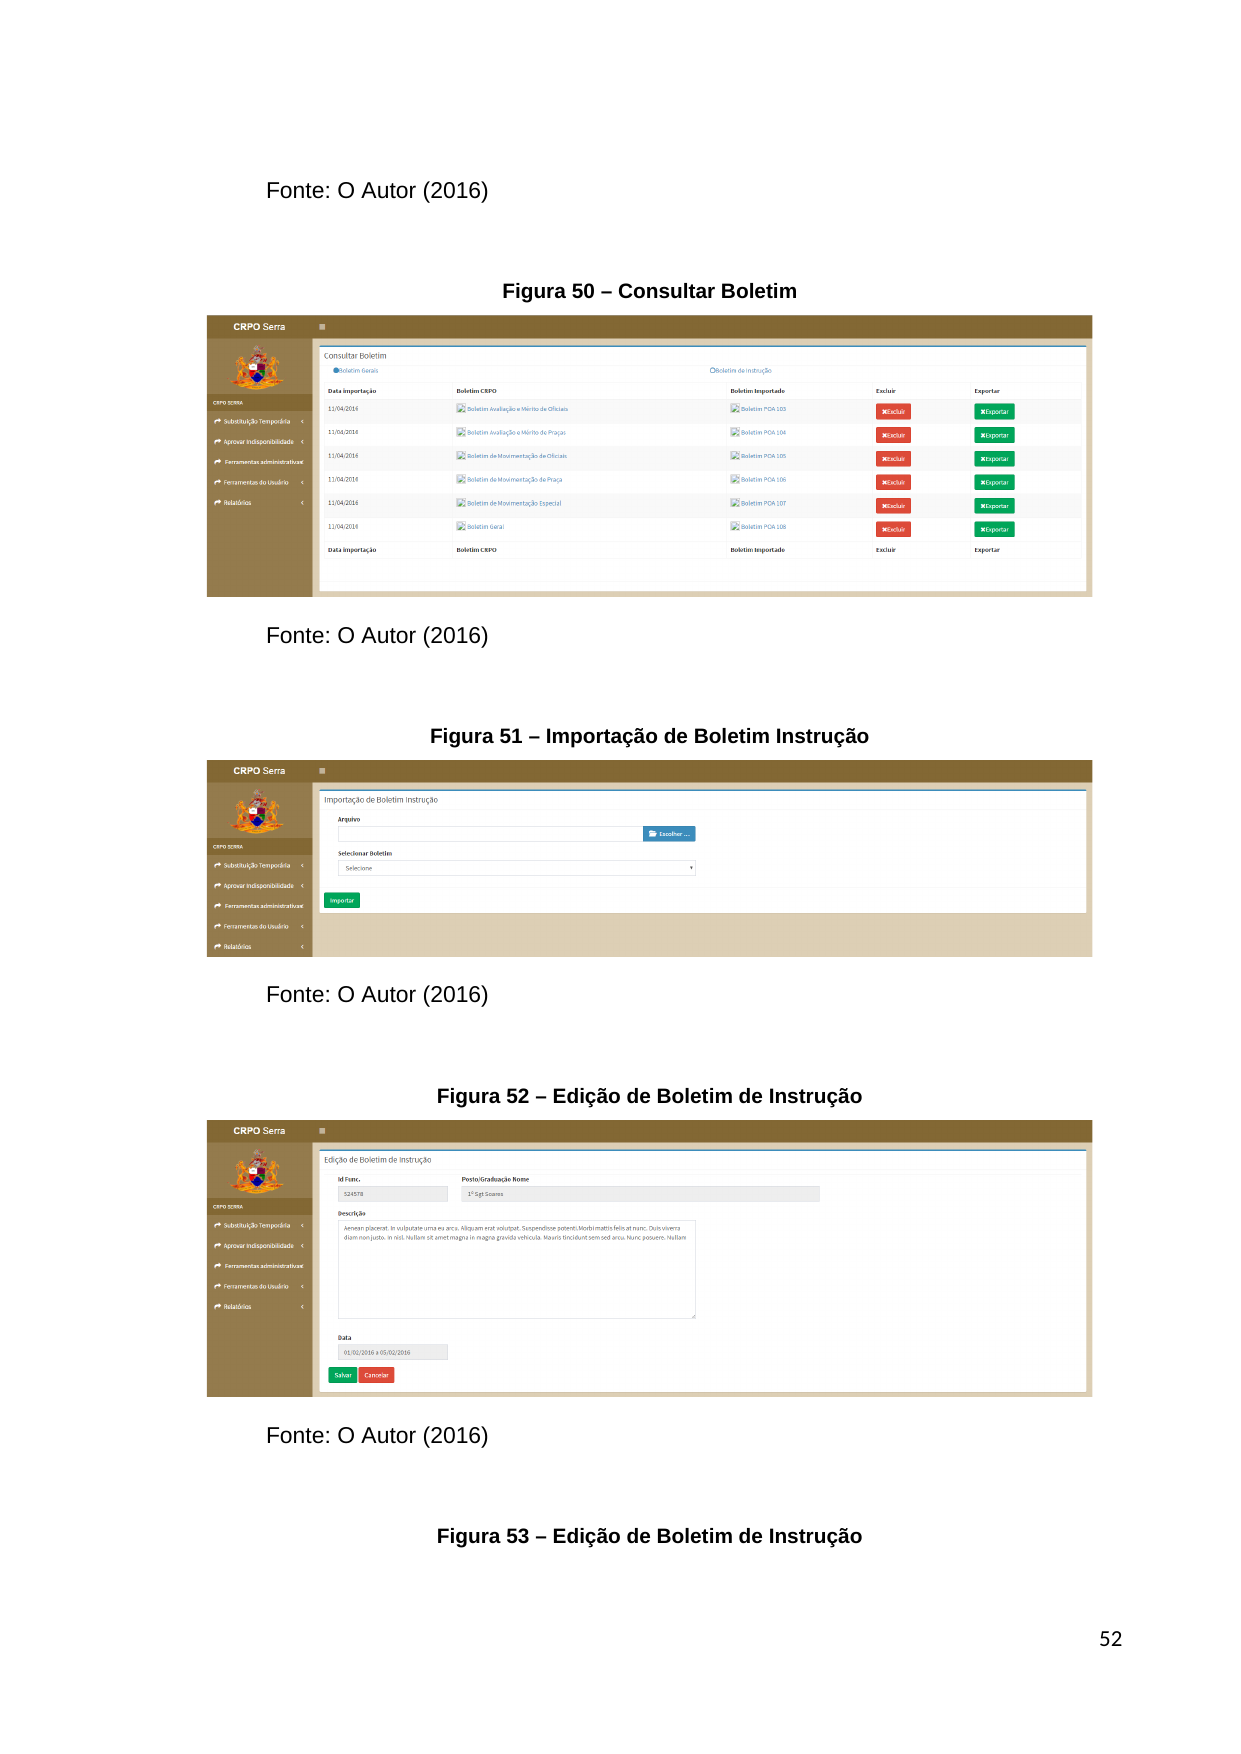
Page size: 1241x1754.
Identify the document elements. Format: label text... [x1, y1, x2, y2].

text Fonte: O Autor (2016) [177, 1422, 1122, 1448]
picture [206, 315, 1093, 597]
text Fonte: O Autor (2016) [177, 622, 1122, 648]
text Figura 50 – Consultar Boletim [177, 279, 1122, 303]
text Fonte: O Autor (2016) [177, 177, 1122, 203]
picture [206, 1120, 1093, 1397]
text Figura 52 – Edição de Boletim de Instrução [177, 1083, 1122, 1107]
text Fonte: O Autor (2016) [177, 981, 1122, 1008]
text Figura 51 – Importação de Boletim Instrução [177, 724, 1122, 748]
picture [206, 760, 1093, 957]
text Figura 53 – Edição de Boletim de Instrução [177, 1524, 1122, 1548]
